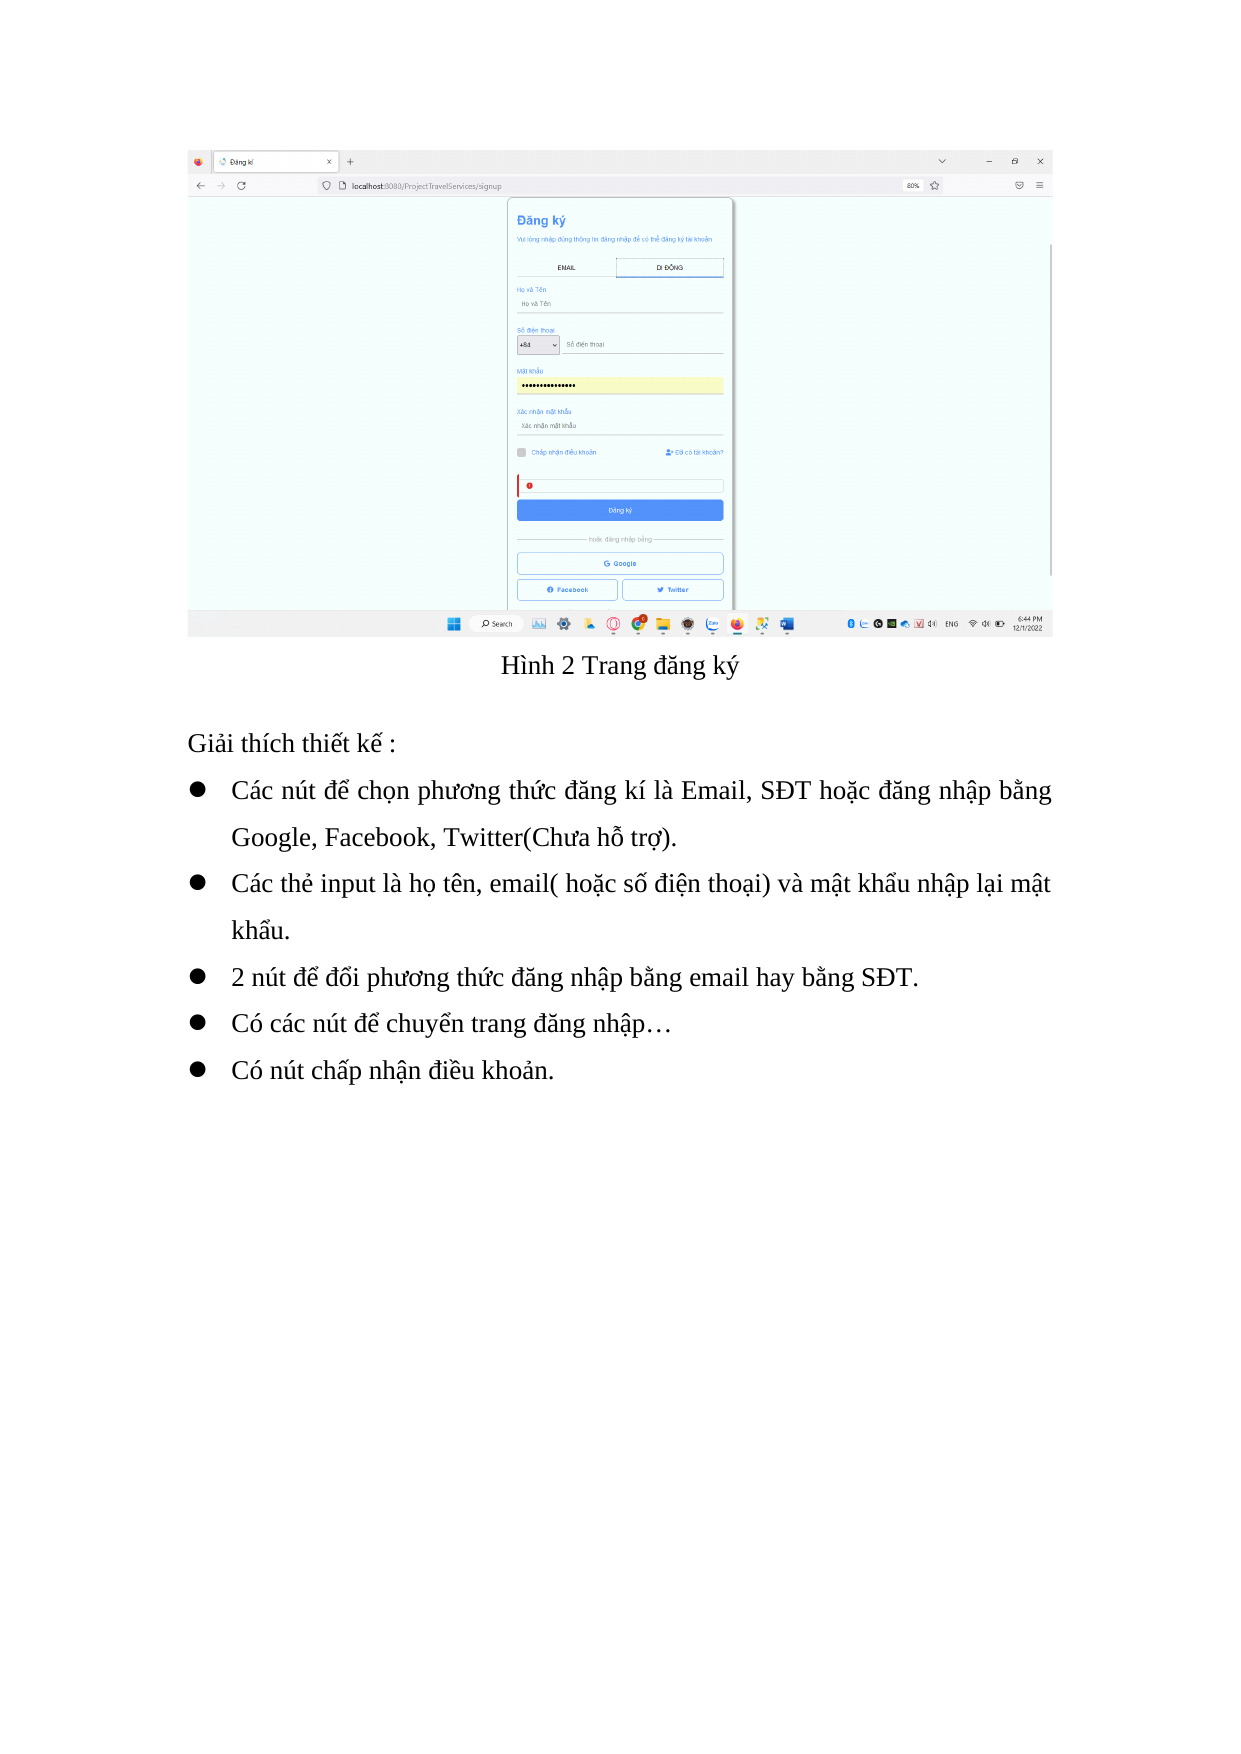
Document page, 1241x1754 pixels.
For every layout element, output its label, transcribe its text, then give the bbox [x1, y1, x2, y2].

text Hình 2 Trang đăng ký [187, 649, 1053, 681]
list Có các nút để chuyển trang đăng nhập… [187, 1008, 1053, 1039]
text Giải thích thiết kế : [187, 727, 1053, 758]
list Các thẻ input là họ tên, email( hoặc số điện thoại) và mật khẩu nhập lại mật khẩu. [187, 867, 1053, 945]
picture [187, 150, 1053, 637]
list Có nút chấp nhận điều khoản. [187, 1054, 1053, 1086]
list Các nút để chọn phương thức đăng kí là Email, SĐT hoặc đăng nhập bằng Google, Facebook, Twitter(Chưa hỗ trợ). [187, 774, 1053, 852]
list 2 nút để đổi phương thức đăng nhập bằng email hay bằng SĐT. [187, 961, 1053, 992]
